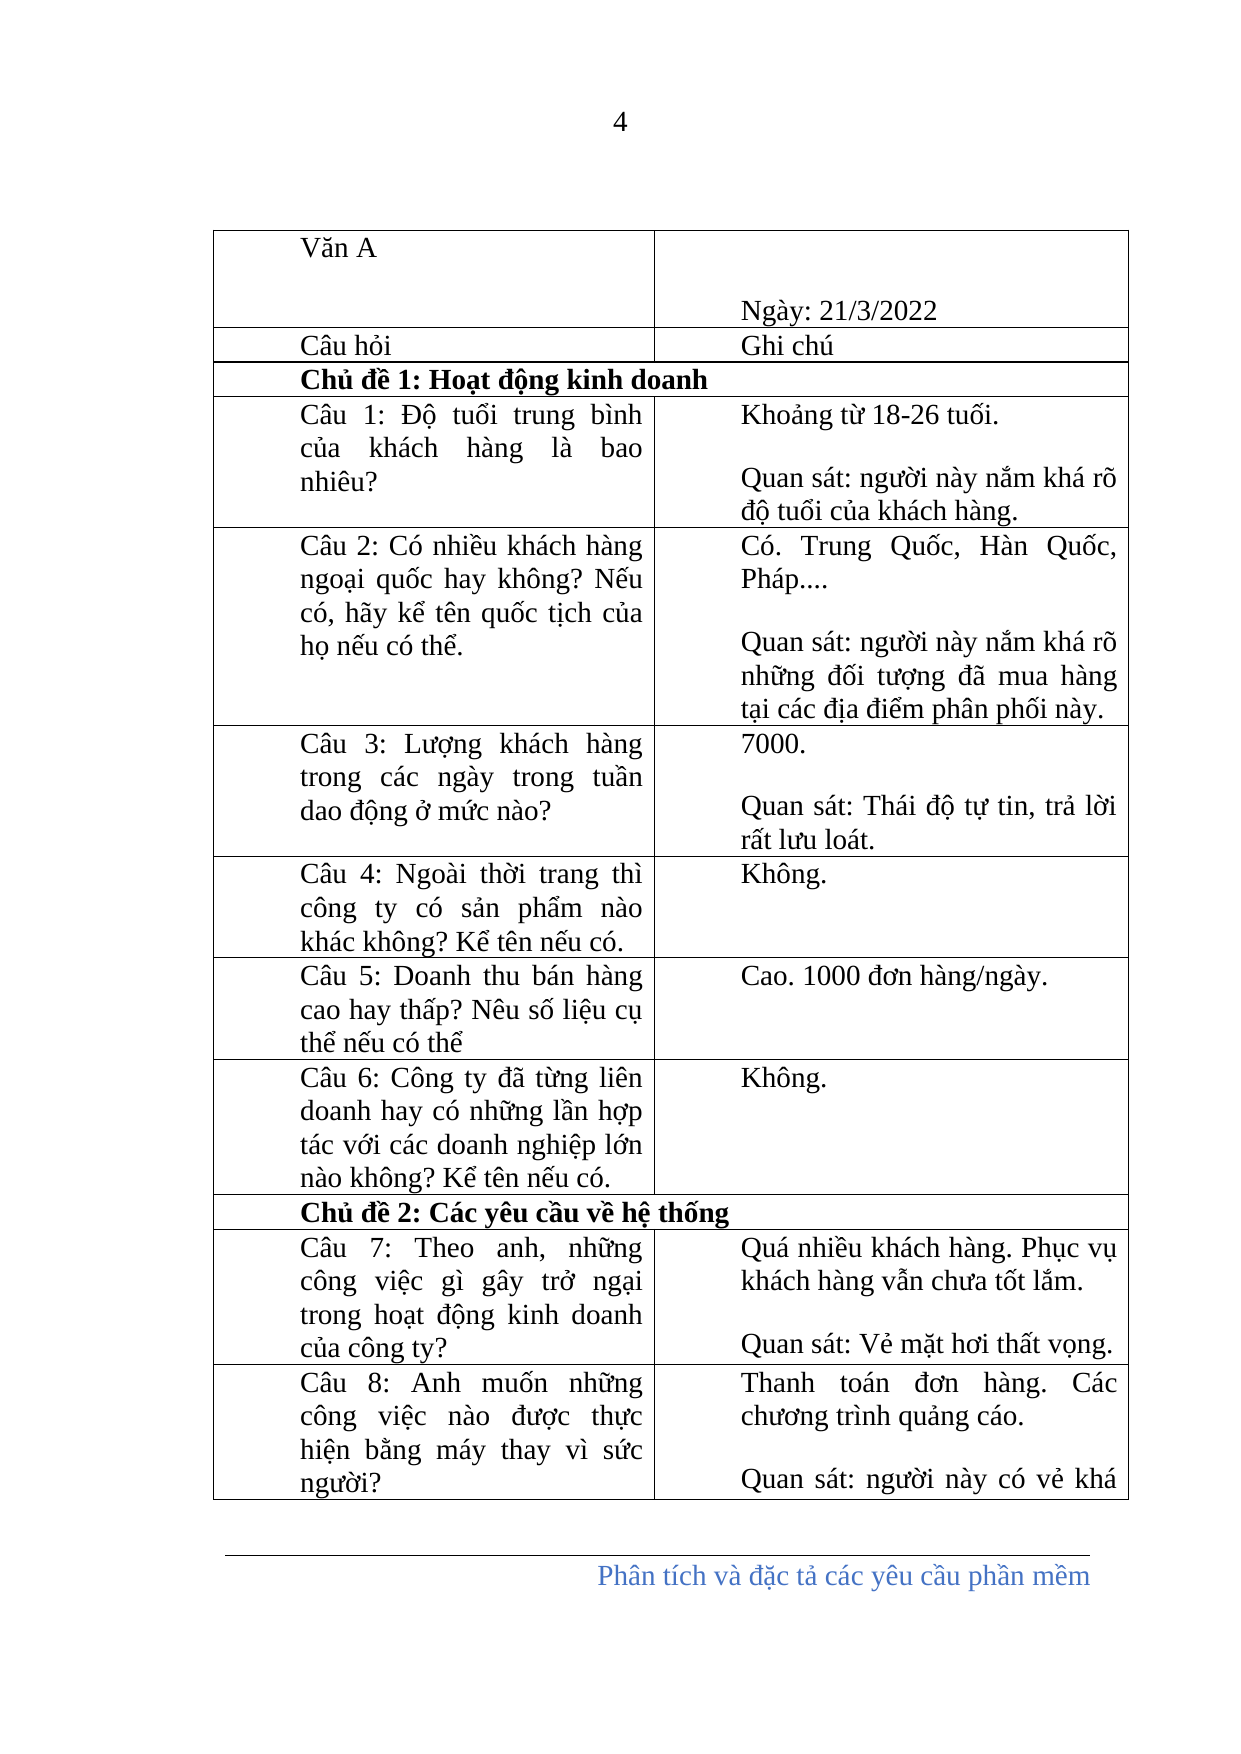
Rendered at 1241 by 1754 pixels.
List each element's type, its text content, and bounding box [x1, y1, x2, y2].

table_cell Câu 2: Có nhiều khách hàng ngoại quốc hay không? Nếu có, hãy kể tên quốc tịch của họ nếu có thể. [214, 528, 654, 725]
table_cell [655, 1365, 1128, 1499]
table_cell Câu hỏi [214, 328, 654, 361]
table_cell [655, 231, 1128, 327]
table_cell Không. [655, 1060, 1128, 1194]
table_cell Chủ đề 1: Hoạt động kinh doanh [214, 363, 1128, 396]
table_cell Có. Trung Quốc, Hàn Quốc, Pháp.... Quan sát: người này nắm khá rõ những đối tượng đã mua hàng tại các địa điểm phân phối này. [655, 528, 1128, 725]
table_cell Câu 5: Doanh thu bán hàng cao hay thấp? Nêu số liệu cụ thể nếu có thể [214, 958, 654, 1059]
table_cell Chủ đề 2: Các yêu cầu về hệ thống [214, 1195, 1128, 1229]
table_cell Ghi chú [655, 328, 1128, 361]
table_cell Khoảng từ 18-26 tuối. Quan sát: người này nắm khá rõ độ tuổi của khách hàng. [655, 397, 1128, 527]
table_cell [214, 1365, 654, 1499]
table_cell Câu 6: Công ty đã từng liên doanh hay có những lần hợp tác với các doanh nghiệp lớn nào không? Kể tên nếu có. [214, 1060, 654, 1194]
table_cell Câu 3: Lượng khách hàng trong các ngày trong tuần dao động ở mức nào? [214, 726, 654, 856]
table_cell Câu 4: Ngoài thời trang thì công ty có sản phẩm nào khác không? Kể tên nếu có. [214, 857, 654, 957]
table_cell Câu 7: Theo anh, những công việc gì gây trở ngại trong hoạt động kinh doanh của công ty? [214, 1230, 654, 1364]
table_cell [214, 231, 654, 327]
table_cell 7000. Quan sát: Thái độ tự tin, trả lời rất lưu loát. [655, 726, 1128, 856]
table_cell Quá nhiều khách hàng. Phục vụ khách hàng vẫn chưa tốt lắm. Quan sát: Vẻ mặt hơi thất vọng. [655, 1230, 1128, 1364]
table_cell Không. [655, 857, 1128, 957]
table_cell Câu 1: Độ tuổi trung bình của khách hàng là bao nhiêu? [214, 397, 654, 527]
table_cell Cao. 1000 đơn hàng/ngày. [655, 958, 1128, 1059]
